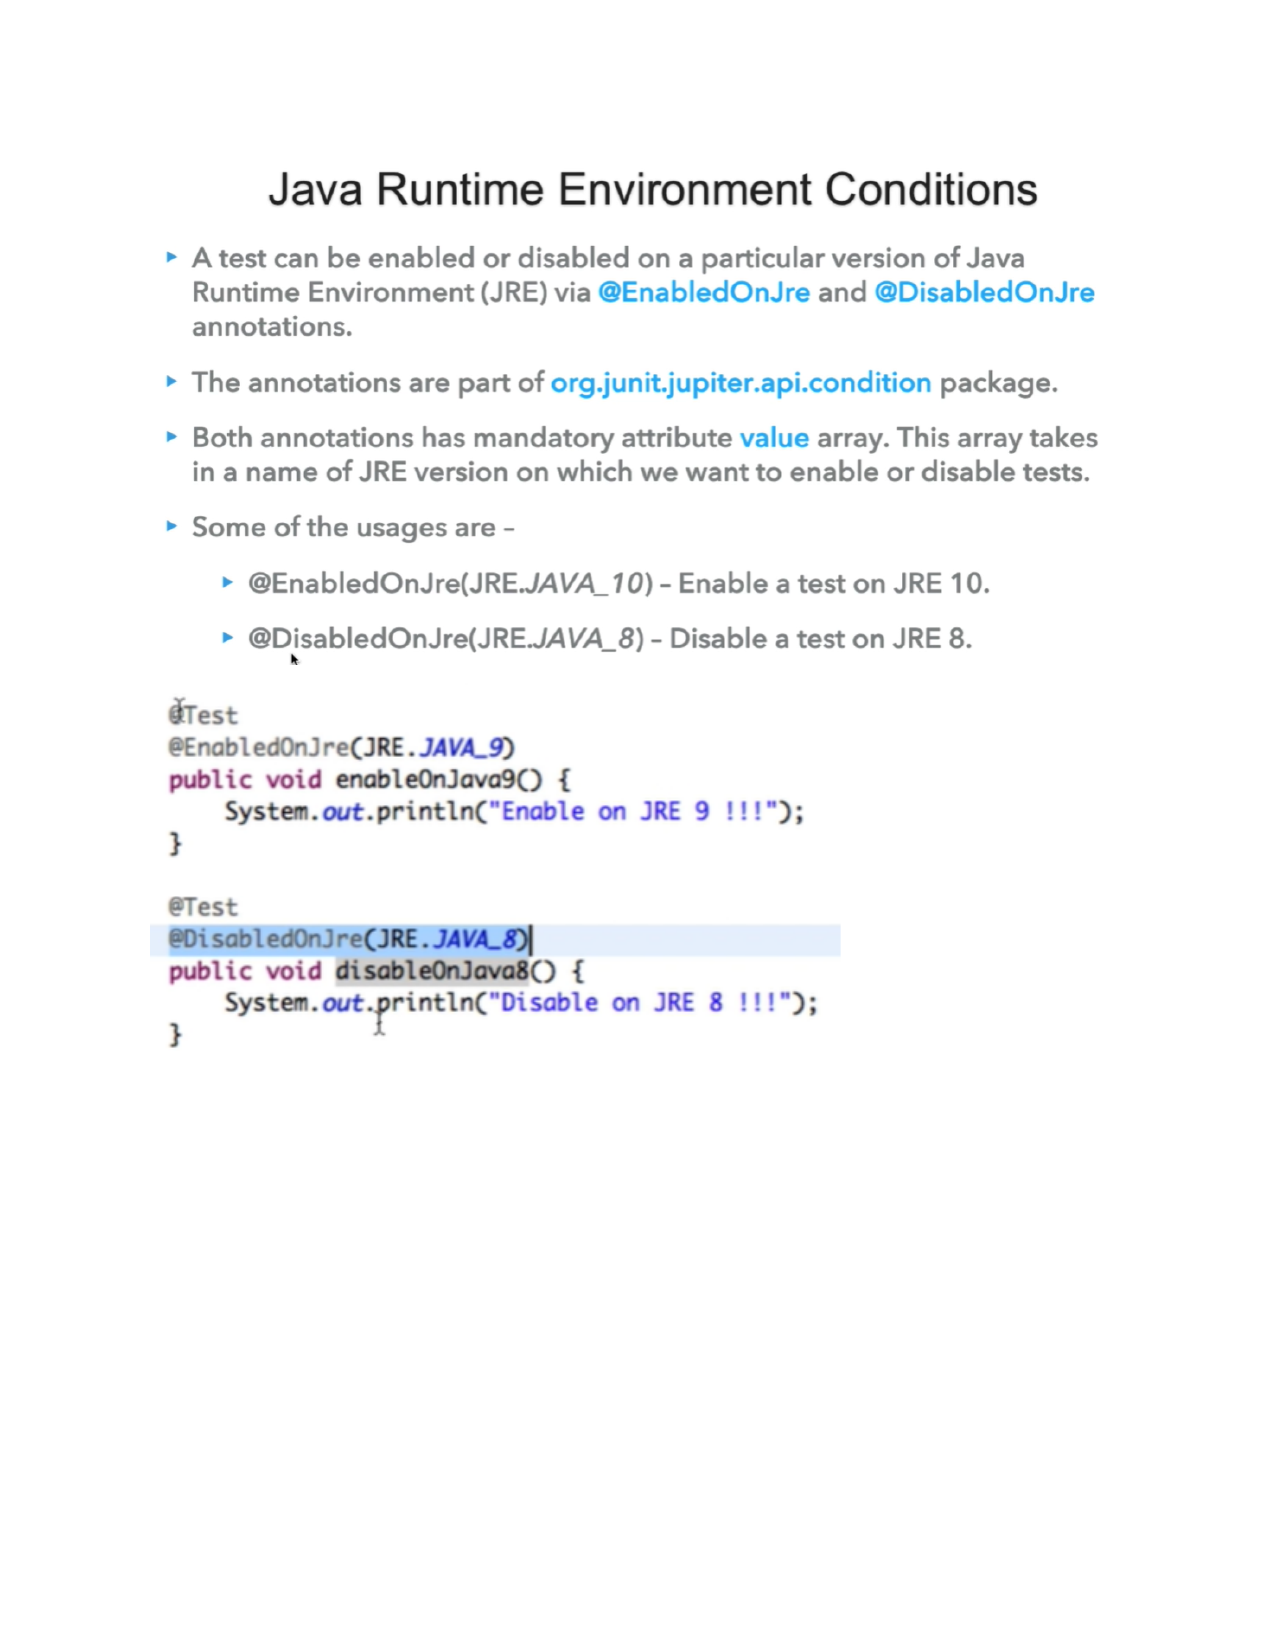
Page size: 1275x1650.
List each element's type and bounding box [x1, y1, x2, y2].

picture [150, 896, 841, 1051]
picture [150, 150, 1125, 665]
picture [150, 683, 896, 878]
